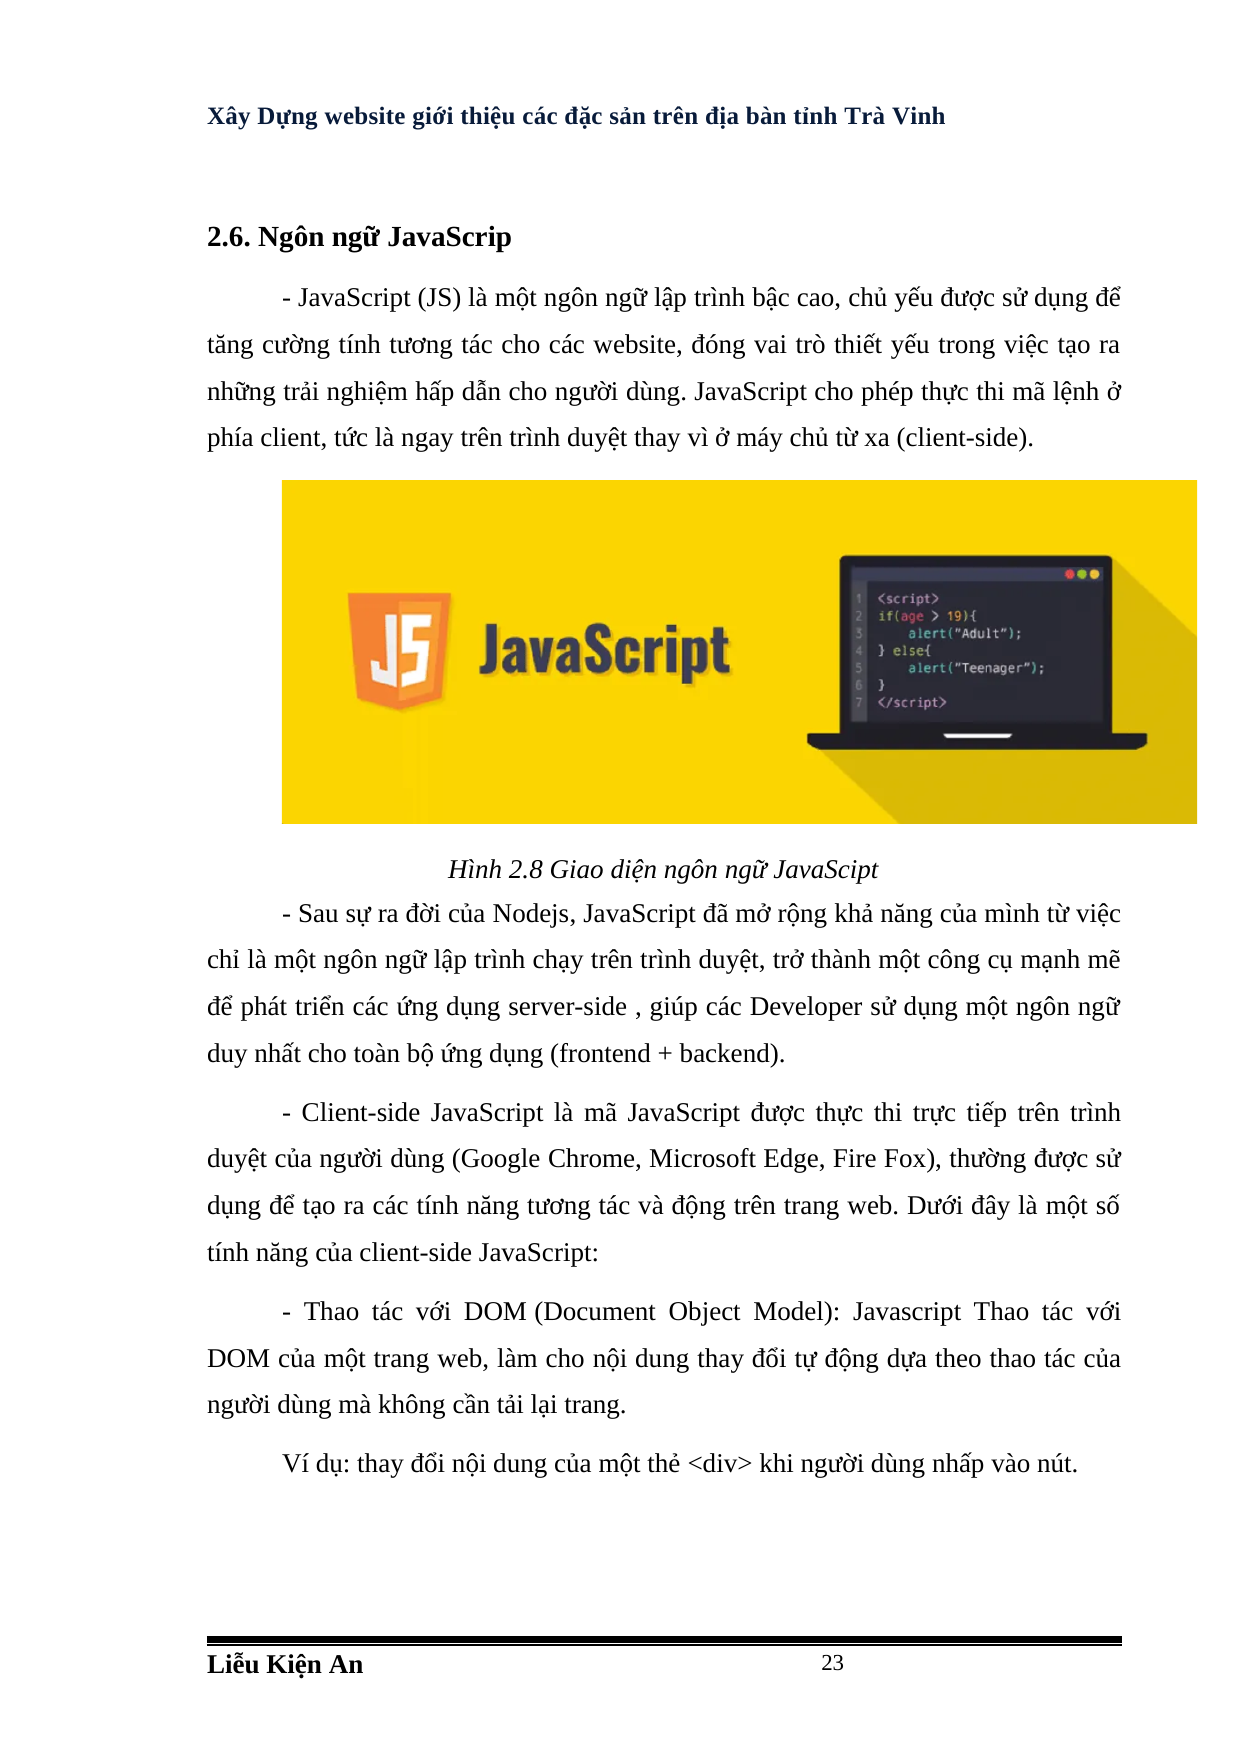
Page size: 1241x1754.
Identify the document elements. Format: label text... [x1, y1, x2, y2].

picture [281, 480, 1198, 824]
text - Thao tác với DOM (Document Object Model): Javascript Thao tác với DOM của một trang web, làm cho nội dung thay đổi tự động dựa theo thao tác của người dùng mà không cần tải lại trang. [207, 1295, 1122, 1419]
text - JavaScript (JS) là một ngôn ngữ lập trình bậc cao, chủ yếu được sử dụng để tăng cường tính tương tác cho các website, đóng vai trò thiết yếu trong việc tạo ra những trải nghiệm hấp dẫn cho người dùng. JavaScript cho phép thực thi mã lệnh ở phía client, tức là ngay trên trình duyệt thay vì ở máy chủ từ xa (client-side). [207, 281, 1122, 453]
subtitle Ngôn ngữ JavaScrip [207, 219, 1122, 252]
text - Sau sự ra đời của Nodejs, JavaScript đã mở rộng khả năng của mình từ việc chỉ là một ngôn ngữ lập trình chạy trên trình duyệt, trở thành một công cụ mạnh mẽ để phát triển các ứng dụng server-side , giúp các Developer sử dụng một ngôn ngữ duy nhất cho toàn bộ ứng dụng (frontend + backend). [207, 897, 1122, 1068]
text Hình 2.8 Giao diện ngôn ngữ JavaScipt [207, 853, 1122, 884]
text - Client-side JavaScript là mã JavaScript được thực thi trực tiếp trên trình duyệt của người dùng (Google Chrome, Microsoft Edge, Fire Fox), thường được sử dụng để tạo ra các tính năng tương tác và động trên trang web. Dưới đây là một số tính năng của client-side JavaScript: [207, 1096, 1122, 1267]
text Ví dụ: thay đổi nội dung của một thẻ <div> khi người dùng nhấp vào nút. [207, 1448, 1122, 1479]
